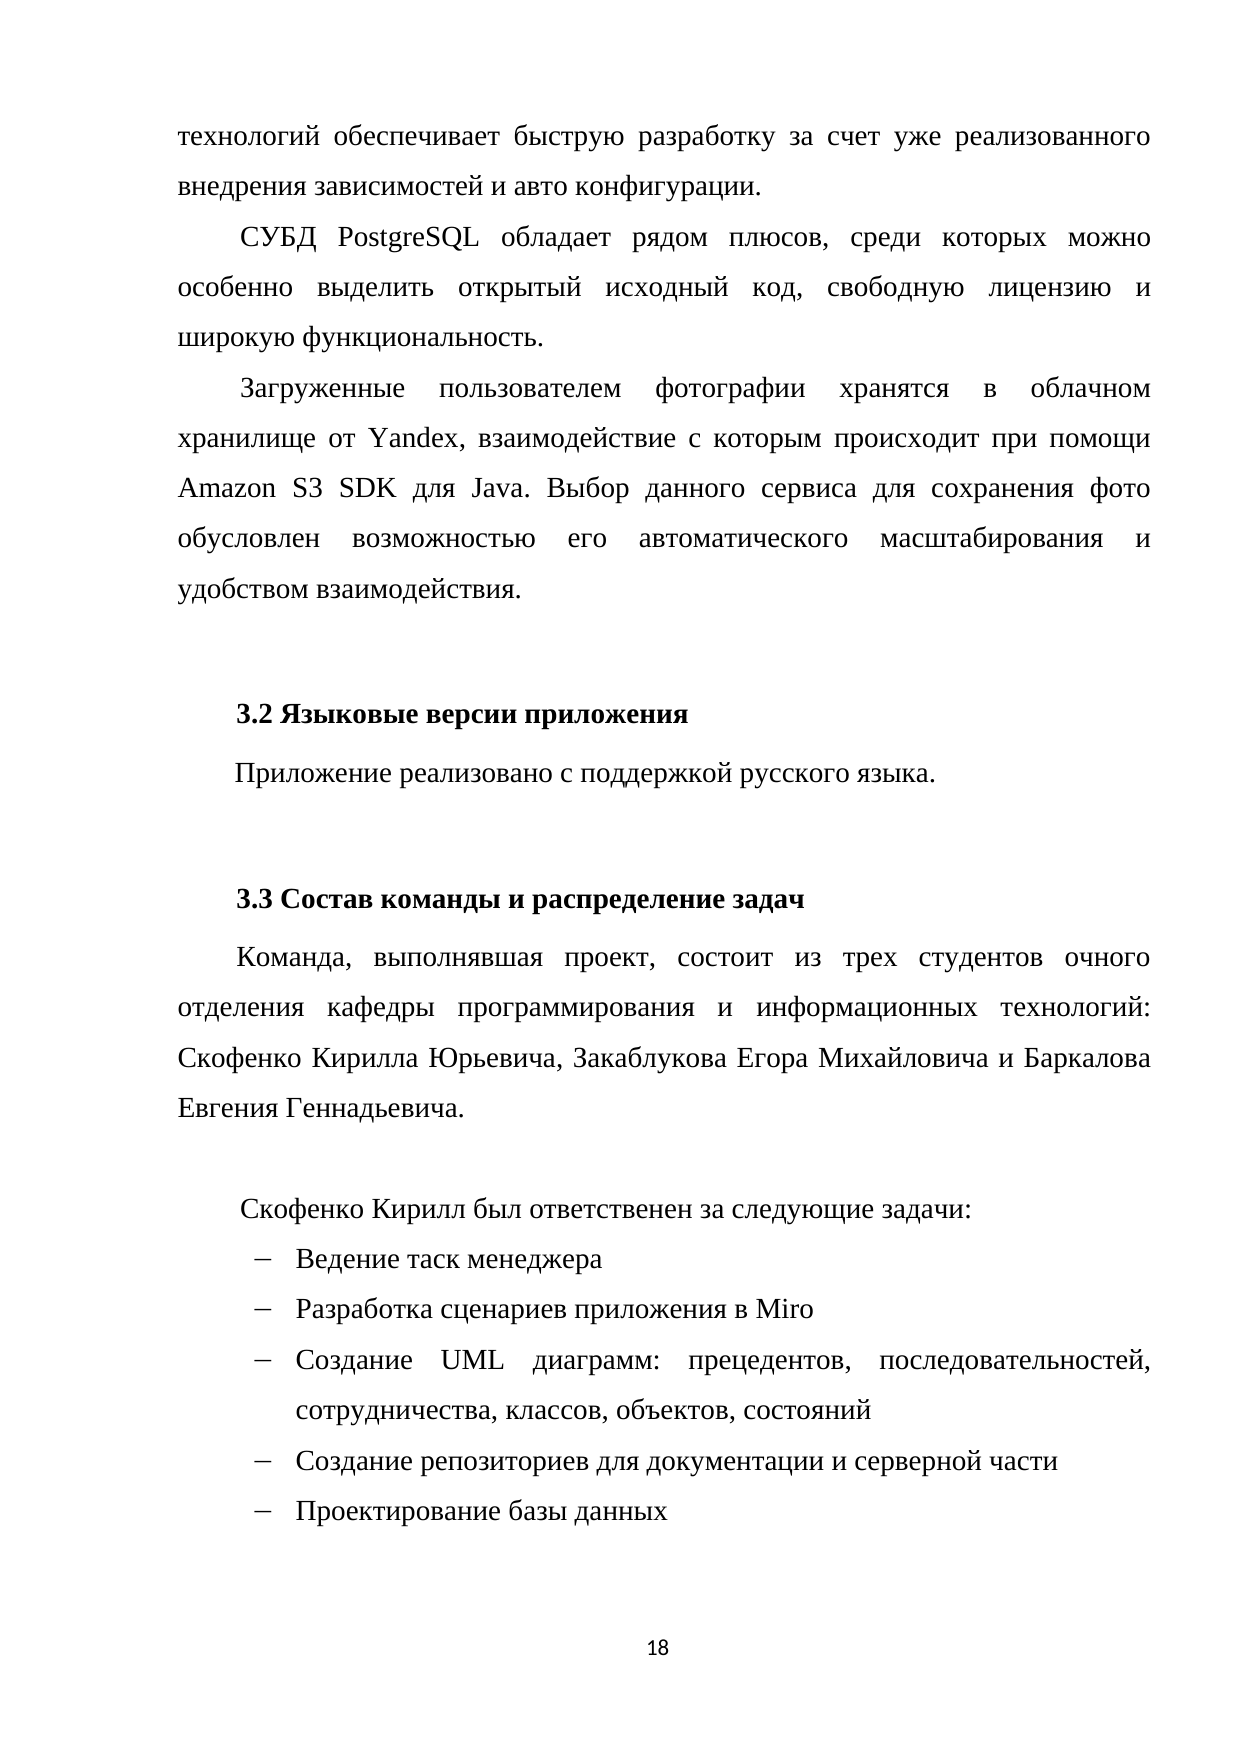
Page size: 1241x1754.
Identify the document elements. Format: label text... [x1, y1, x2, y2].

text СУБД PostgreSQL обладает рядом плюсов, среди которых можно особенно выделить открытый исходный код, свободную лицензию и широкую функциональность. [177, 219, 1152, 353]
text Приложение реализовано с поддержкой русского языка. [234, 755, 1152, 789]
text Скофенко Кирилл был ответственен за следующие задачи: [177, 1191, 1152, 1224]
text Проектирование базы данных [251, 1493, 1152, 1527]
text Ведение таск менеджера [251, 1241, 1152, 1275]
text Команда, выполнявшая проект, состоит из трех студентов очного отделения кафедры программирования и информационных технологий: Скофенко Кирилла Юрьевича, Закаблукова Егора Михайловича и Баркалова Евгения Геннадьевича. [177, 939, 1152, 1124]
text Разработка сценариев приложения в Miro [251, 1292, 1152, 1325]
text Языковые версии приложения [236, 697, 1152, 730]
text Загруженные пользователем фотографии хранятся в облачном хранилище от Yandex, взаимодействие с которым происходит при помощи Amazon S3 SDK для Java. Выбор данного сервиса для сохранения фото обусловлен возможностью его автоматического масштабирования и удобством взаимодействия. [177, 370, 1152, 604]
text Состав команды и распределение задач [236, 881, 1152, 914]
text Создание UML диаграмм: прецедентов, последовательностей, сотрудничества, классов, объектов, состояний [251, 1342, 1152, 1426]
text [177, 118, 1152, 202]
text Создание репозиториев для документации и серверной части [251, 1443, 1152, 1476]
